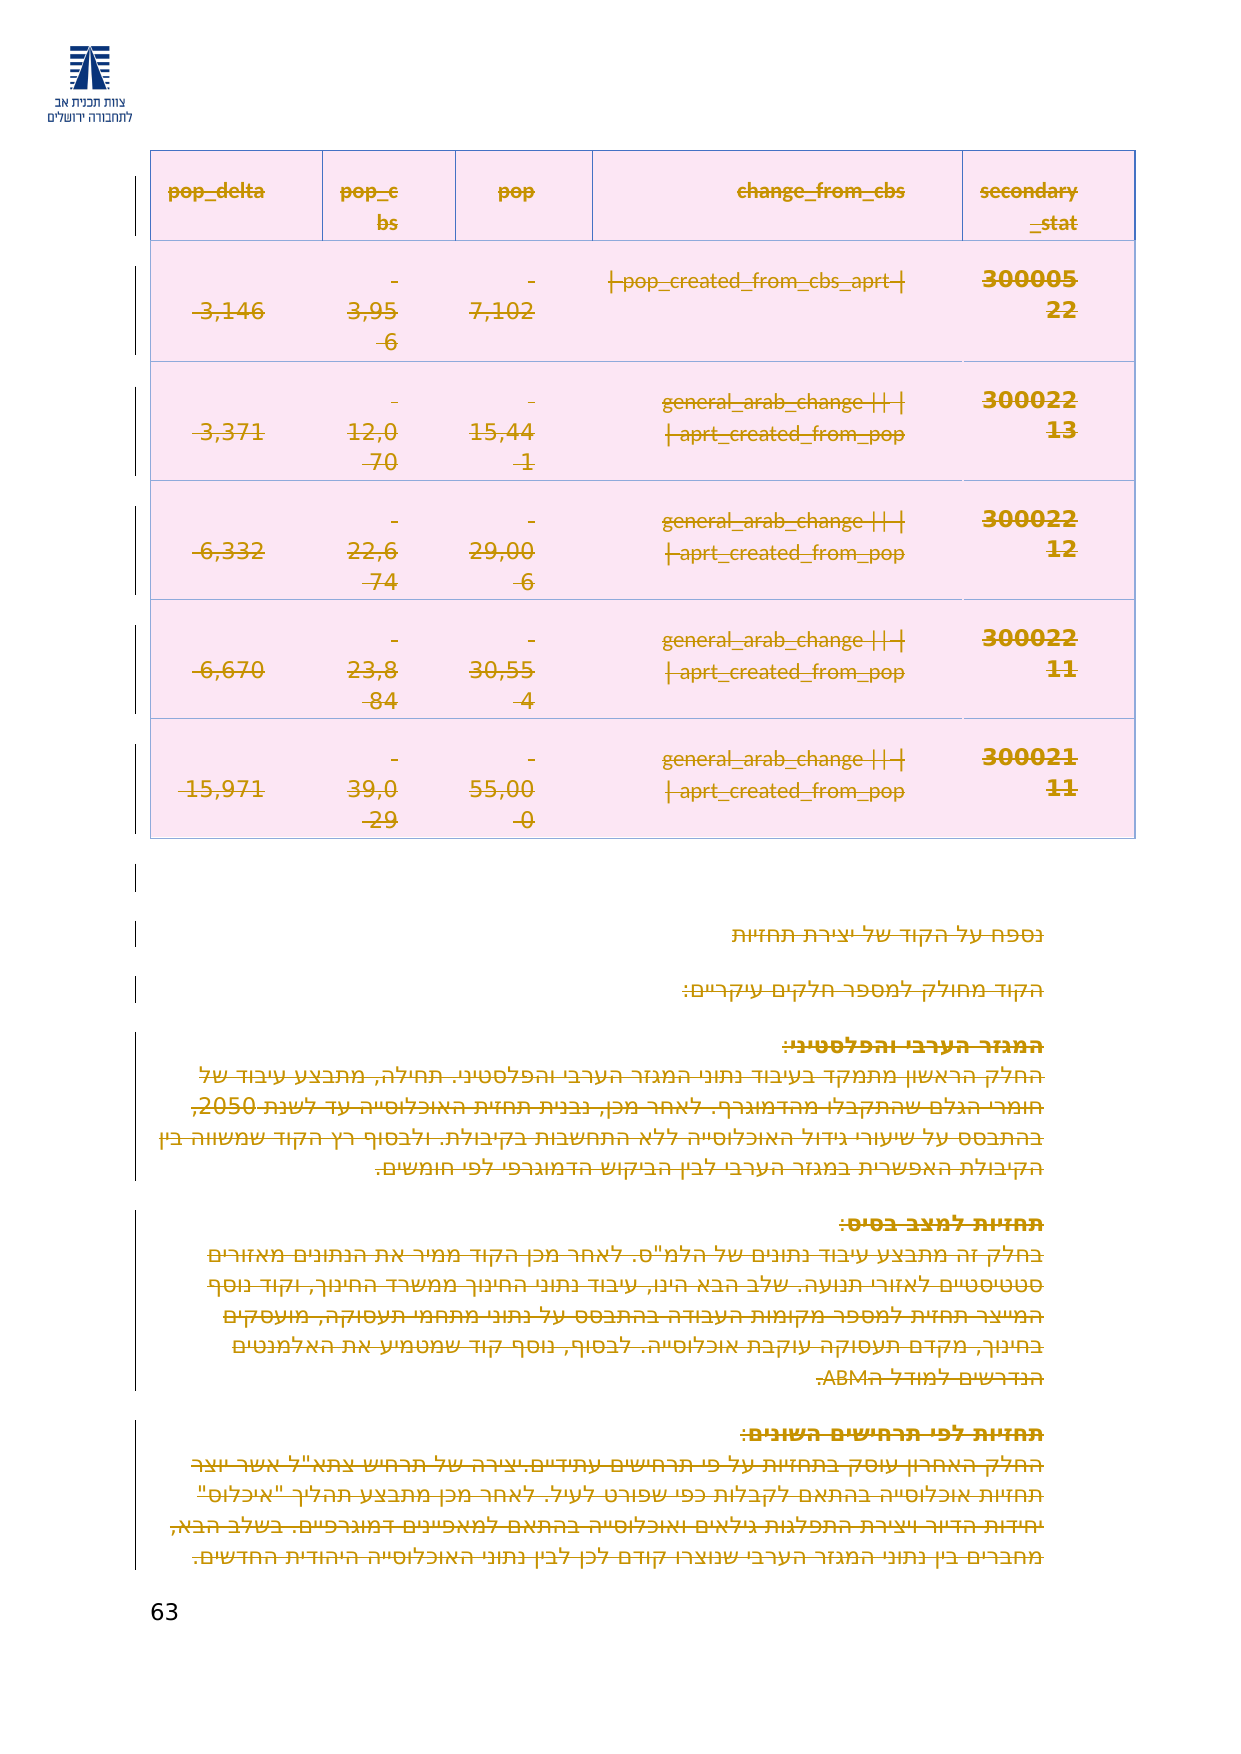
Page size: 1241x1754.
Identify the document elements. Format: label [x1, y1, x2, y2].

picture [28, 18, 150, 150]
